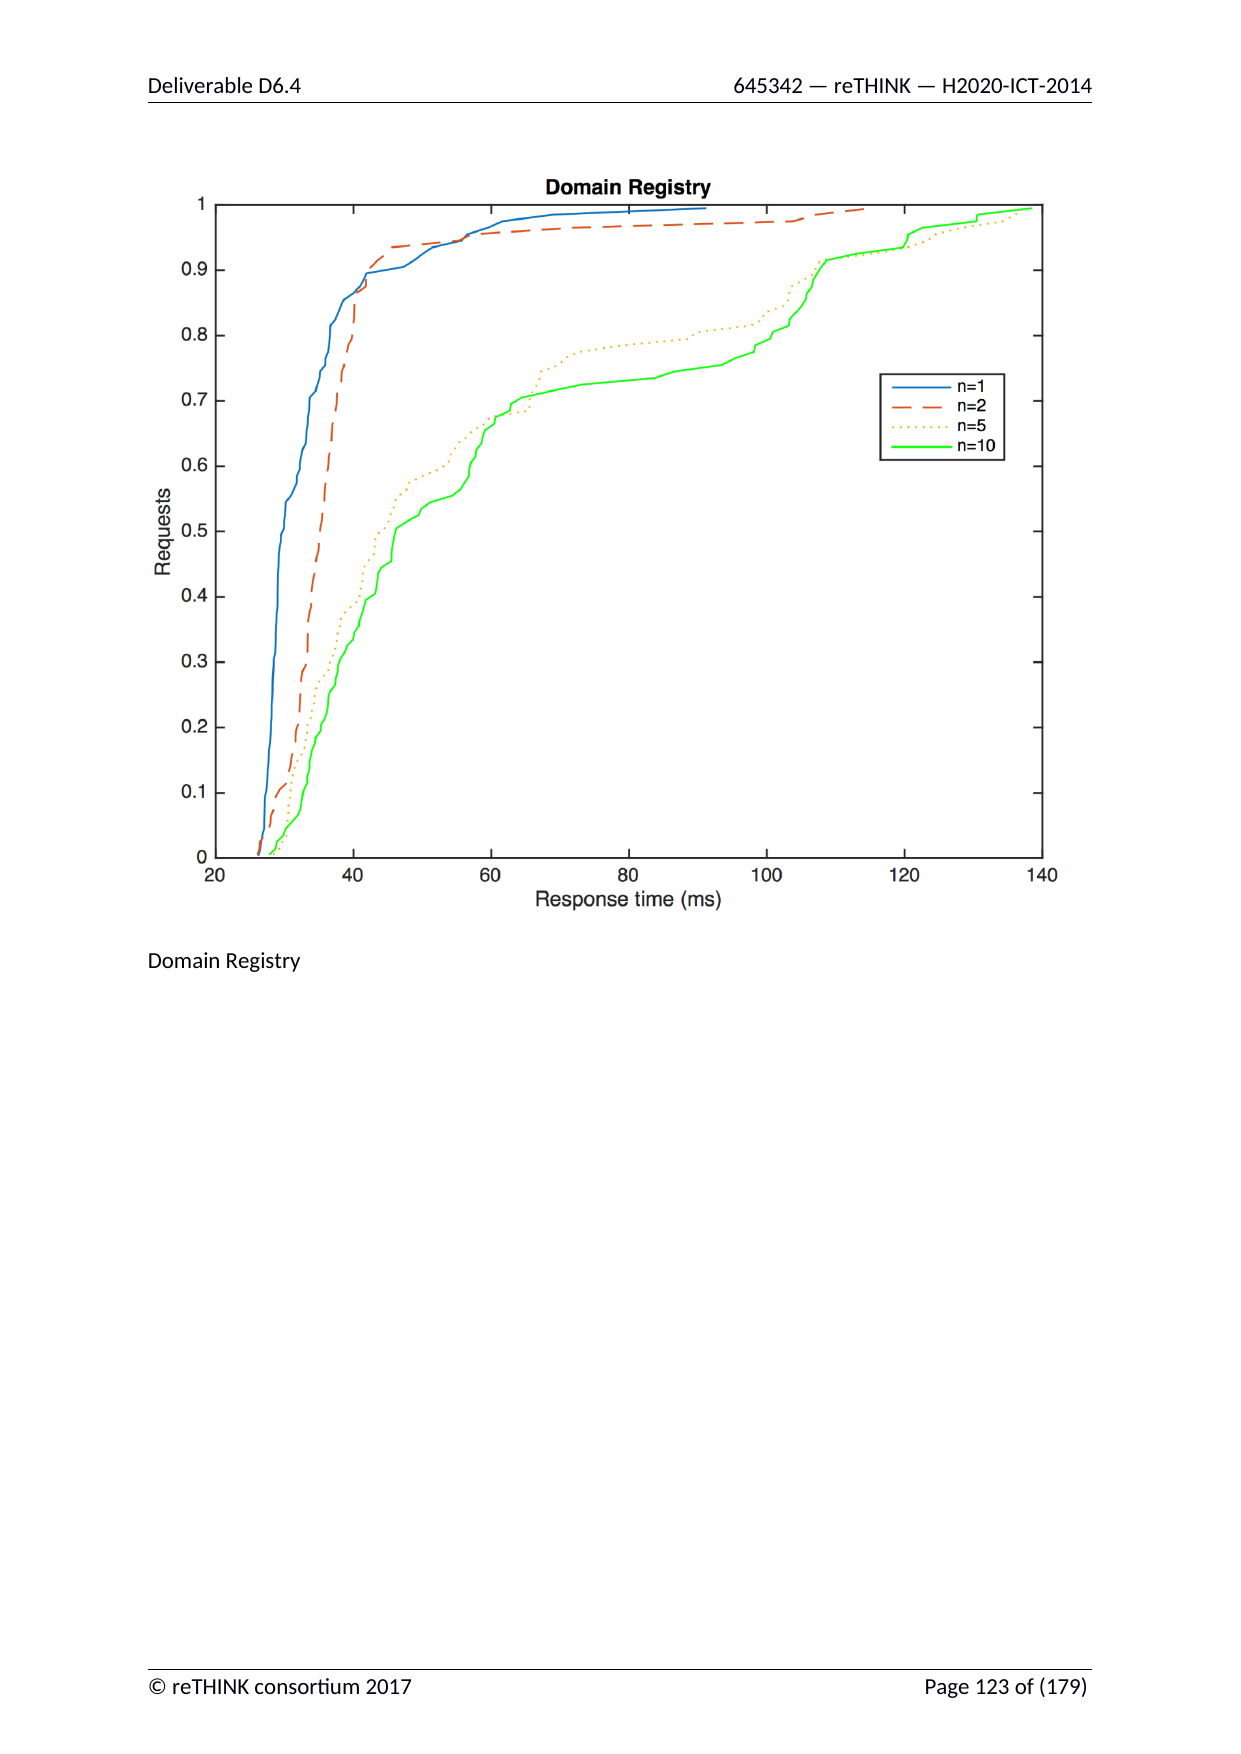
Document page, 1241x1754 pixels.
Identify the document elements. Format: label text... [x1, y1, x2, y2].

picture [147, 147, 1092, 934]
text Domain Registry [148, 946, 1092, 974]
